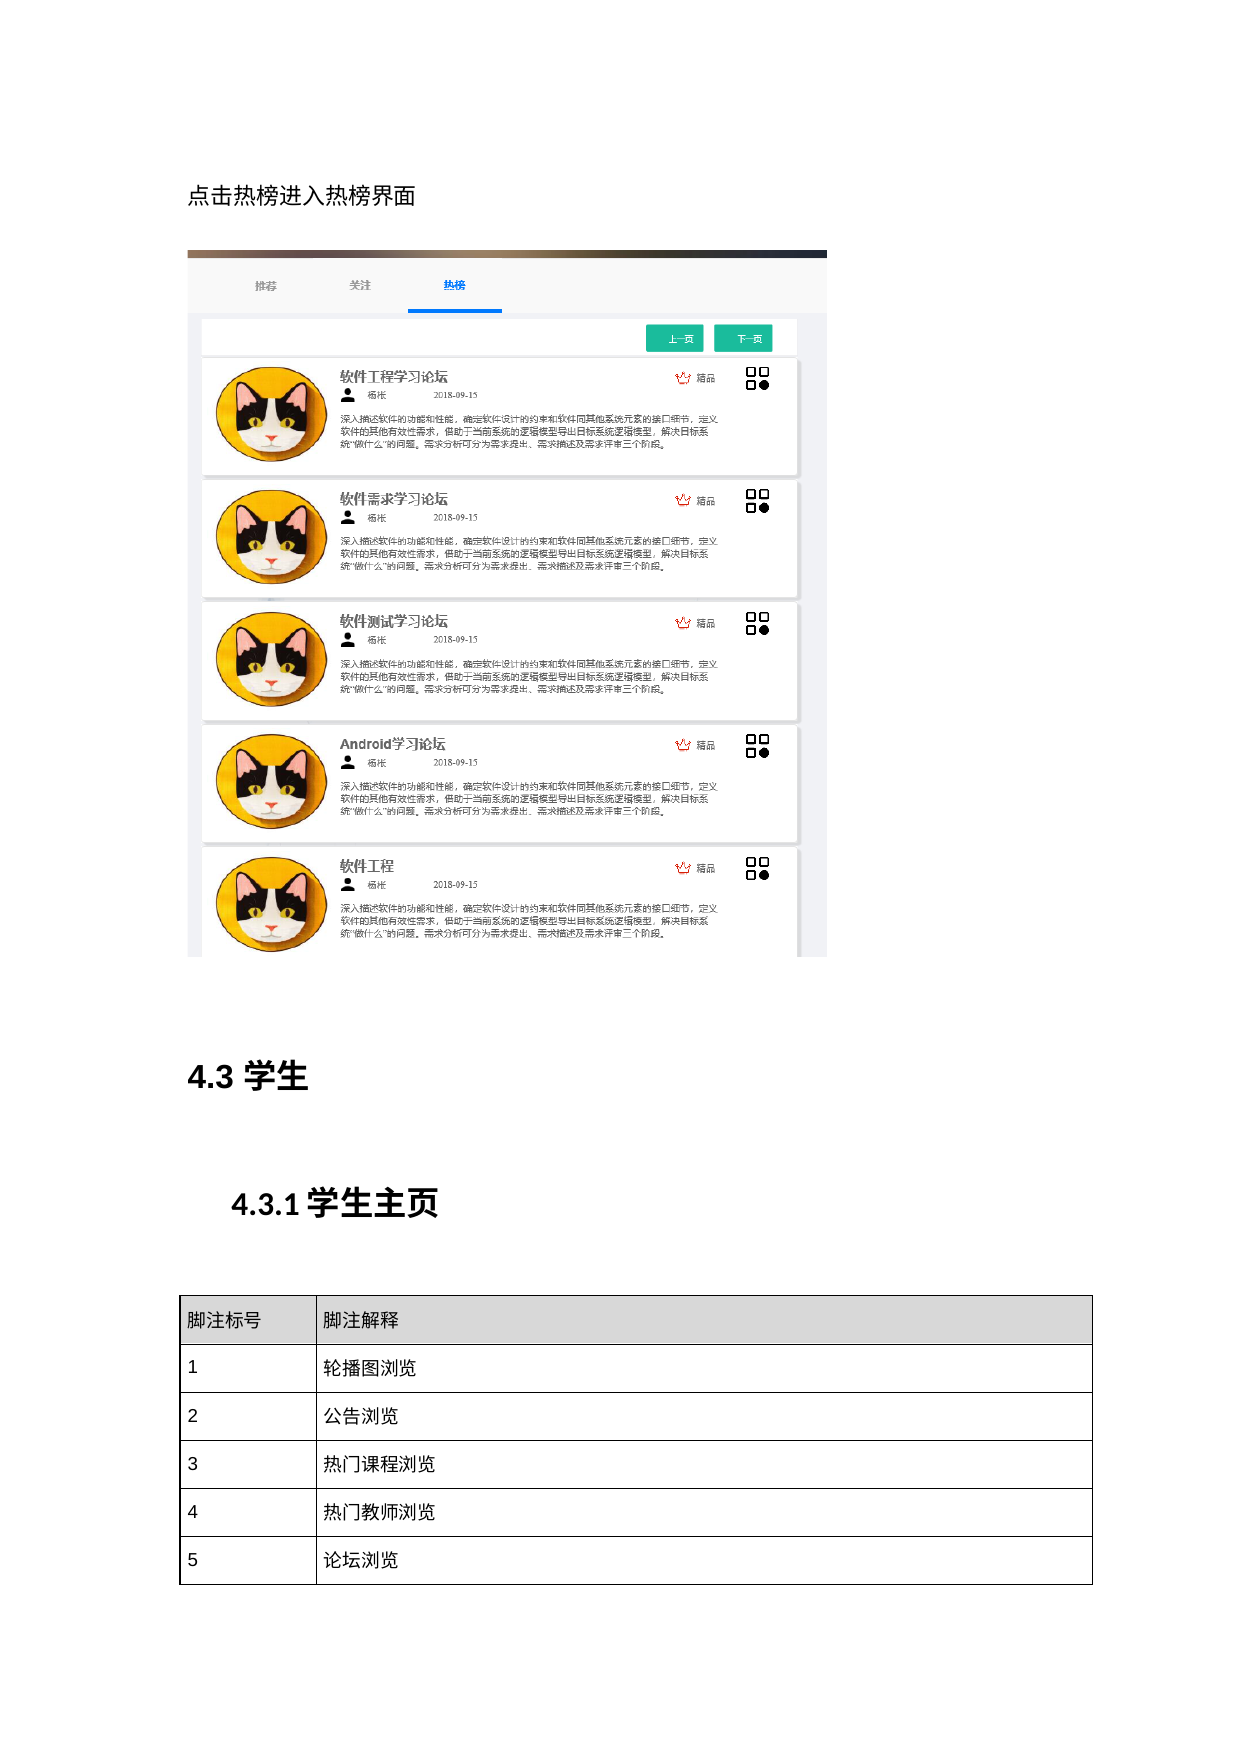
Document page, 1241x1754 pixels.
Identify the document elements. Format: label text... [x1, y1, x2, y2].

table_cell 公告浏览 [317, 1393, 1092, 1440]
table_cell 热门教师浏览 [317, 1489, 1092, 1536]
table_header 脚注解释 [317, 1296, 1092, 1343]
table_cell 4 [181, 1489, 316, 1536]
table_cell 3 [181, 1441, 316, 1488]
picture [187, 250, 827, 957]
text 点击热榜进入热榜界面 [187, 162, 1053, 227]
table_cell 论坛浏览 [317, 1537, 1092, 1584]
subtitle 4.3.1学生主页 [187, 1169, 1053, 1234]
table_cell 2 [181, 1393, 316, 1440]
table_cell 1 [181, 1345, 316, 1392]
subtitle 学生 [187, 1042, 1053, 1107]
table_cell 轮播图浏览 [317, 1345, 1092, 1392]
table_cell 5 [181, 1537, 316, 1584]
table_header 脚注标号 [181, 1296, 316, 1343]
table_cell 热门课程浏览 [317, 1441, 1092, 1488]
